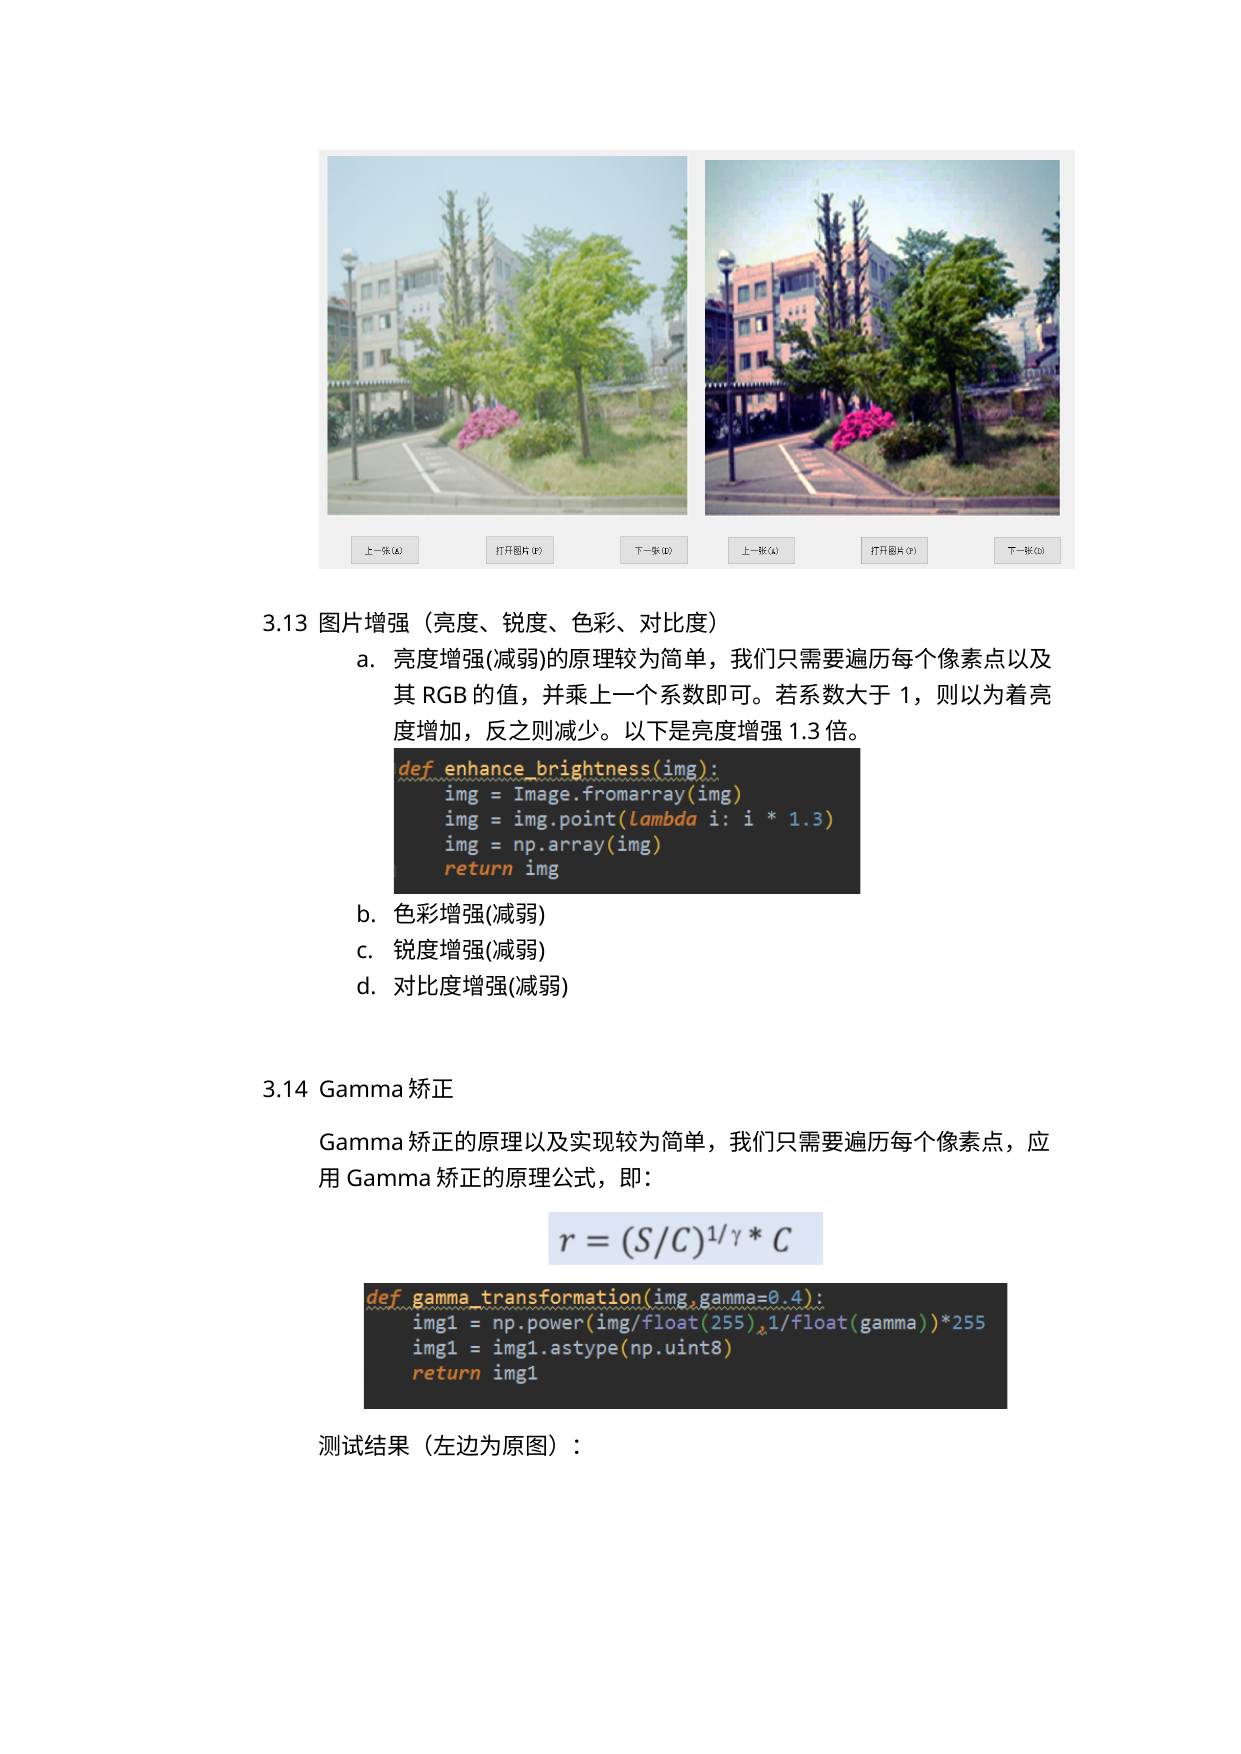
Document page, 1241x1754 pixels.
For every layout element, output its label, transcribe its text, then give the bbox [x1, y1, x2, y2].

text Gamma矫正的原理以及实现较为简单，我们只需要遍历每个像素点，应用Gamma矫正的原理公式，即： [319, 1123, 1053, 1193]
list 对比度增强(减弱) [356, 968, 1053, 1001]
list 亮度增强(减弱)的原理较为简单，我们只需要遍历每个像素点以及其RGB的值，并乘上一个系数即可。若系数大于1，则以为着亮度增加，反之则减少。以下是亮度增强1.3倍。 [356, 641, 1053, 746]
list 色彩增强(减弱) [356, 896, 1053, 929]
list 图片增强（亮度、锐度、色彩、对比度） [262, 605, 1053, 638]
picture [393, 748, 861, 894]
picture [318, 150, 1075, 569]
list Gamma矫正 [262, 1071, 1053, 1104]
list 测试结果（左边为原图）： [319, 1427, 1053, 1461]
picture [548, 1212, 824, 1265]
picture [363, 1283, 1008, 1409]
list 锐度增强(减弱) [356, 932, 1053, 965]
